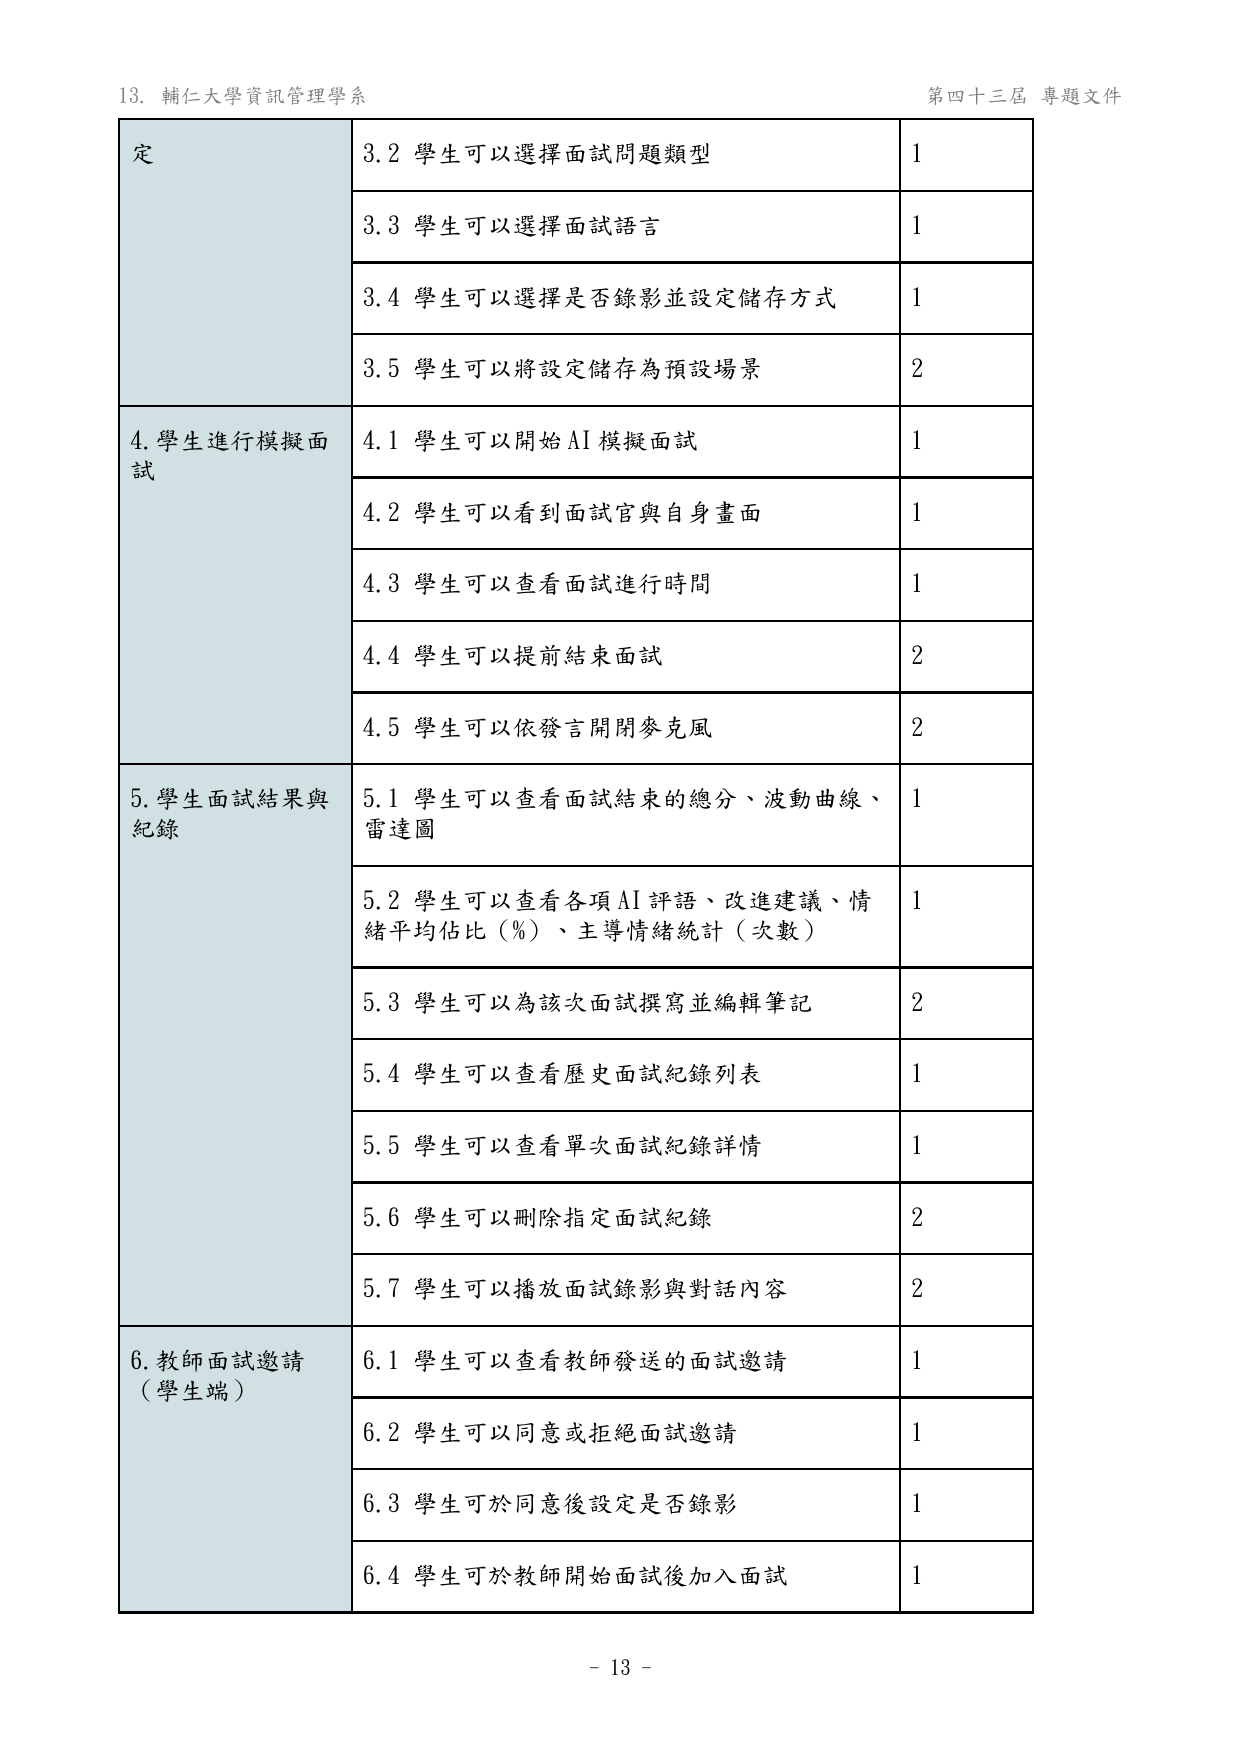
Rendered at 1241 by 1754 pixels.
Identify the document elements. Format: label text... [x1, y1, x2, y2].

table_cell 1 [901, 867, 1032, 966]
table_cell 1 [901, 1470, 1032, 1540]
table_cell 1 [901, 192, 1032, 261]
table_cell 5.5 學生可以查看單次面試紀錄詳情 [353, 1112, 899, 1181]
table_cell 1 [901, 1040, 1032, 1110]
table_cell 6.3 學生可於同意後設定是否錄影 [353, 1470, 899, 1540]
table_cell 2 [901, 1255, 1032, 1325]
table_cell 3.學生模擬面試設定 [120, 120, 351, 405]
table_cell 2 [901, 1184, 1032, 1253]
table_cell 6.教師面試邀請（學生端） [120, 1327, 351, 1611]
table_cell 3.5 學生可以將設定儲存為預設場景 [353, 335, 899, 405]
table_cell 4.5 學生可以依發言開閉麥克風 [353, 694, 899, 763]
table_cell 1 [901, 120, 1032, 190]
table_cell 5.學生面試結果與紀錄 [120, 765, 351, 1325]
table_cell 2 [901, 335, 1032, 405]
table_cell 1 [901, 765, 1032, 865]
table_cell 1 [901, 479, 1032, 548]
table_cell 4.1 學生可以開始AI模擬面試 [353, 407, 899, 476]
table_cell 2 [901, 694, 1032, 763]
table_cell 5.3 學生可以為該次面試撰寫並編輯筆記 [353, 969, 899, 1038]
table_cell 1 [901, 550, 1032, 620]
table_cell 5.7 學生可以播放面試錄影與對話內容 [353, 1255, 899, 1325]
table_cell 4.學生進行模擬面試 [120, 407, 351, 763]
table_cell 6.4 學生可於教師開始面試後加入面試 [353, 1542, 899, 1611]
table_cell 5.2 學生可以查看各項AI評語、改進建議、情緒平均佔比（%）、主導情緒統計（次數） [353, 867, 899, 966]
table_cell 1 [901, 1399, 1032, 1468]
table_cell 6.2 學生可以同意或拒絕面試邀請 [353, 1399, 899, 1468]
table_cell 5.4 學生可以查看歷史面試紀錄列表 [353, 1040, 899, 1110]
table_cell 6.1 學生可以查看教師發送的面試邀請 [353, 1327, 899, 1396]
table_cell 3.3 學生可以選擇面試語言 [353, 192, 899, 261]
table_cell 5.1 學生可以查看面試結束的總分、波動曲線、雷達圖 [353, 765, 899, 865]
table_cell 4.3 學生可以查看面試進行時間 [353, 550, 899, 620]
table_cell 2 [901, 969, 1032, 1038]
table_cell 4.2 學生可以看到面試官與自身畫面 [353, 479, 899, 548]
table_cell 1 [901, 1542, 1032, 1611]
table_cell 5.6 學生可以刪除指定面試紀錄 [353, 1184, 899, 1253]
table_cell 1 [901, 264, 1032, 333]
table_cell 1 [901, 1112, 1032, 1181]
table_cell 3.2 學生可以選擇面試問題類型 [353, 120, 899, 190]
table_cell 3.4 學生可以選擇是否錄影並設定儲存方式 [353, 264, 899, 333]
table_cell 2 [901, 622, 1032, 691]
table_cell 1 [901, 407, 1032, 476]
table_cell 4.4 學生可以提前結束面試 [353, 622, 899, 691]
table_cell 1 [901, 1327, 1032, 1396]
